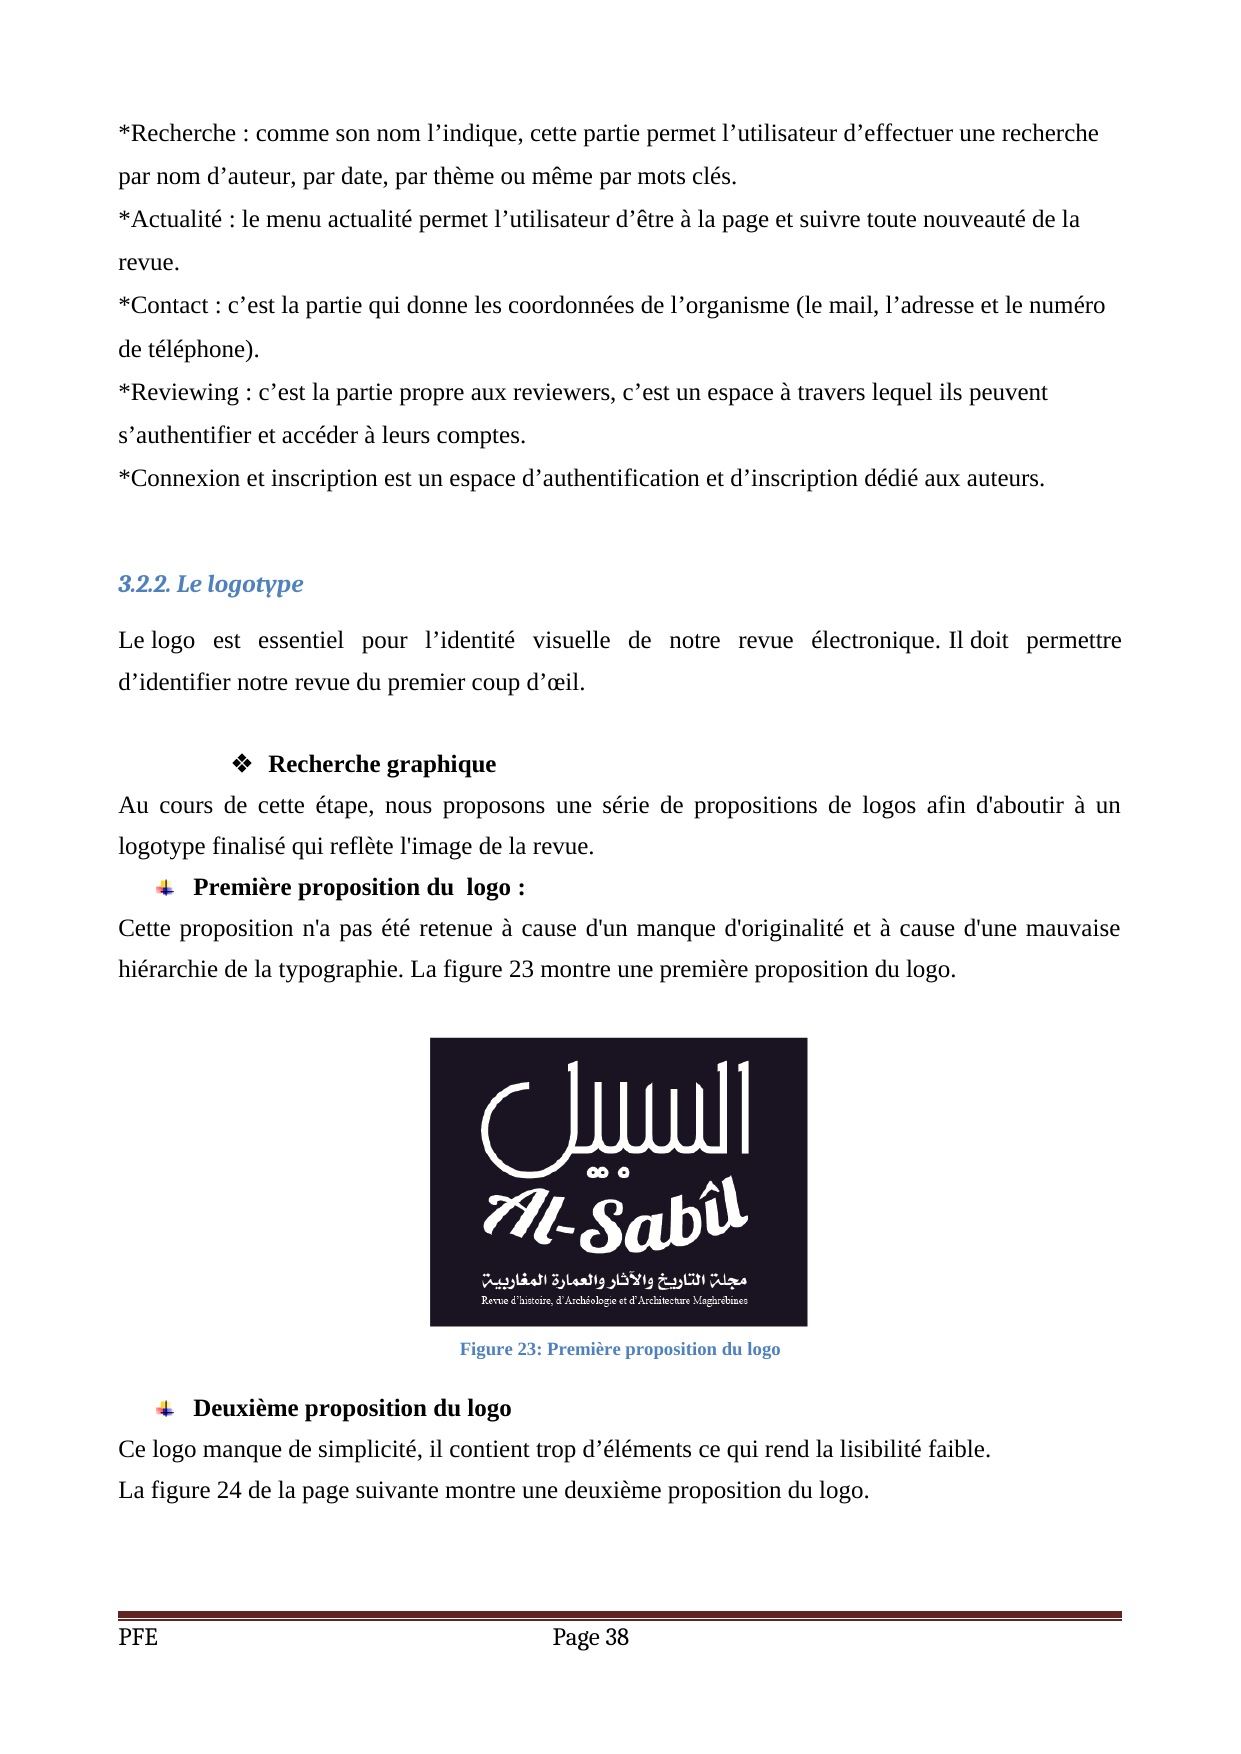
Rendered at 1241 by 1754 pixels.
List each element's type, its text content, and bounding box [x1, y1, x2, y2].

text Cette proposition n'a pas été retenue à cause d'un manque d'originalité et à cause d'une mauvaise hiérarchie de la typographie. La figure 23 montre une première proposition du logo. [118, 901, 1122, 983]
picture [156, 1399, 174, 1417]
picture [156, 878, 174, 896]
text *Connexion et inscription est un espace d’authentification et d’inscription dédié aux auteurs. [118, 463, 1122, 492]
text *Actualité : le menu actualité permet l’utilisateur d’être à la page et suivre toute nouveauté de la revue. [118, 204, 1122, 276]
picture [419, 1023, 821, 1339]
text *Reviewing : c’est la partie propre aux reviewers, c’est un espace à travers lequel ils peuvent s’authentifier et accéder à leurs comptes. [118, 377, 1122, 449]
list Recherche graphique [231, 736, 1122, 777]
list Première proposition du logo : [156, 859, 1122, 901]
text Au cours de cette étape, nous proposons une série de propositions de logos afin d'aboutir à un logotype finalisé qui reflète l'image de la revue. [118, 777, 1122, 859]
subtitle 3.2.2. Le logotype [118, 570, 1122, 599]
text Le logo est essentiel pour l’identité visuelle de notre revue électronique. Il doit permettre d’identifier notre revue du premier coup d’œil. [118, 613, 1122, 695]
text La figure 24 de la page suivante montre une deuxième proposition du logo. [118, 1463, 1122, 1504]
text Ce logo manque de simplicité, il contient trop d’éléments ce qui rend la lisibilité faible. [118, 1422, 1122, 1463]
text *Contact : c’est la partie qui donne les coordonnées de l’organisme (le mail, l’adresse et le numéro de téléphone). [118, 291, 1122, 362]
list Deuxième proposition du logo [156, 1381, 1122, 1422]
text *Recherche : comme son nom l’indique, cette partie permet l’utilisateur d’effectuer une recherche par nom d’auteur, par date, par thème ou même par mots clés. [118, 118, 1122, 190]
